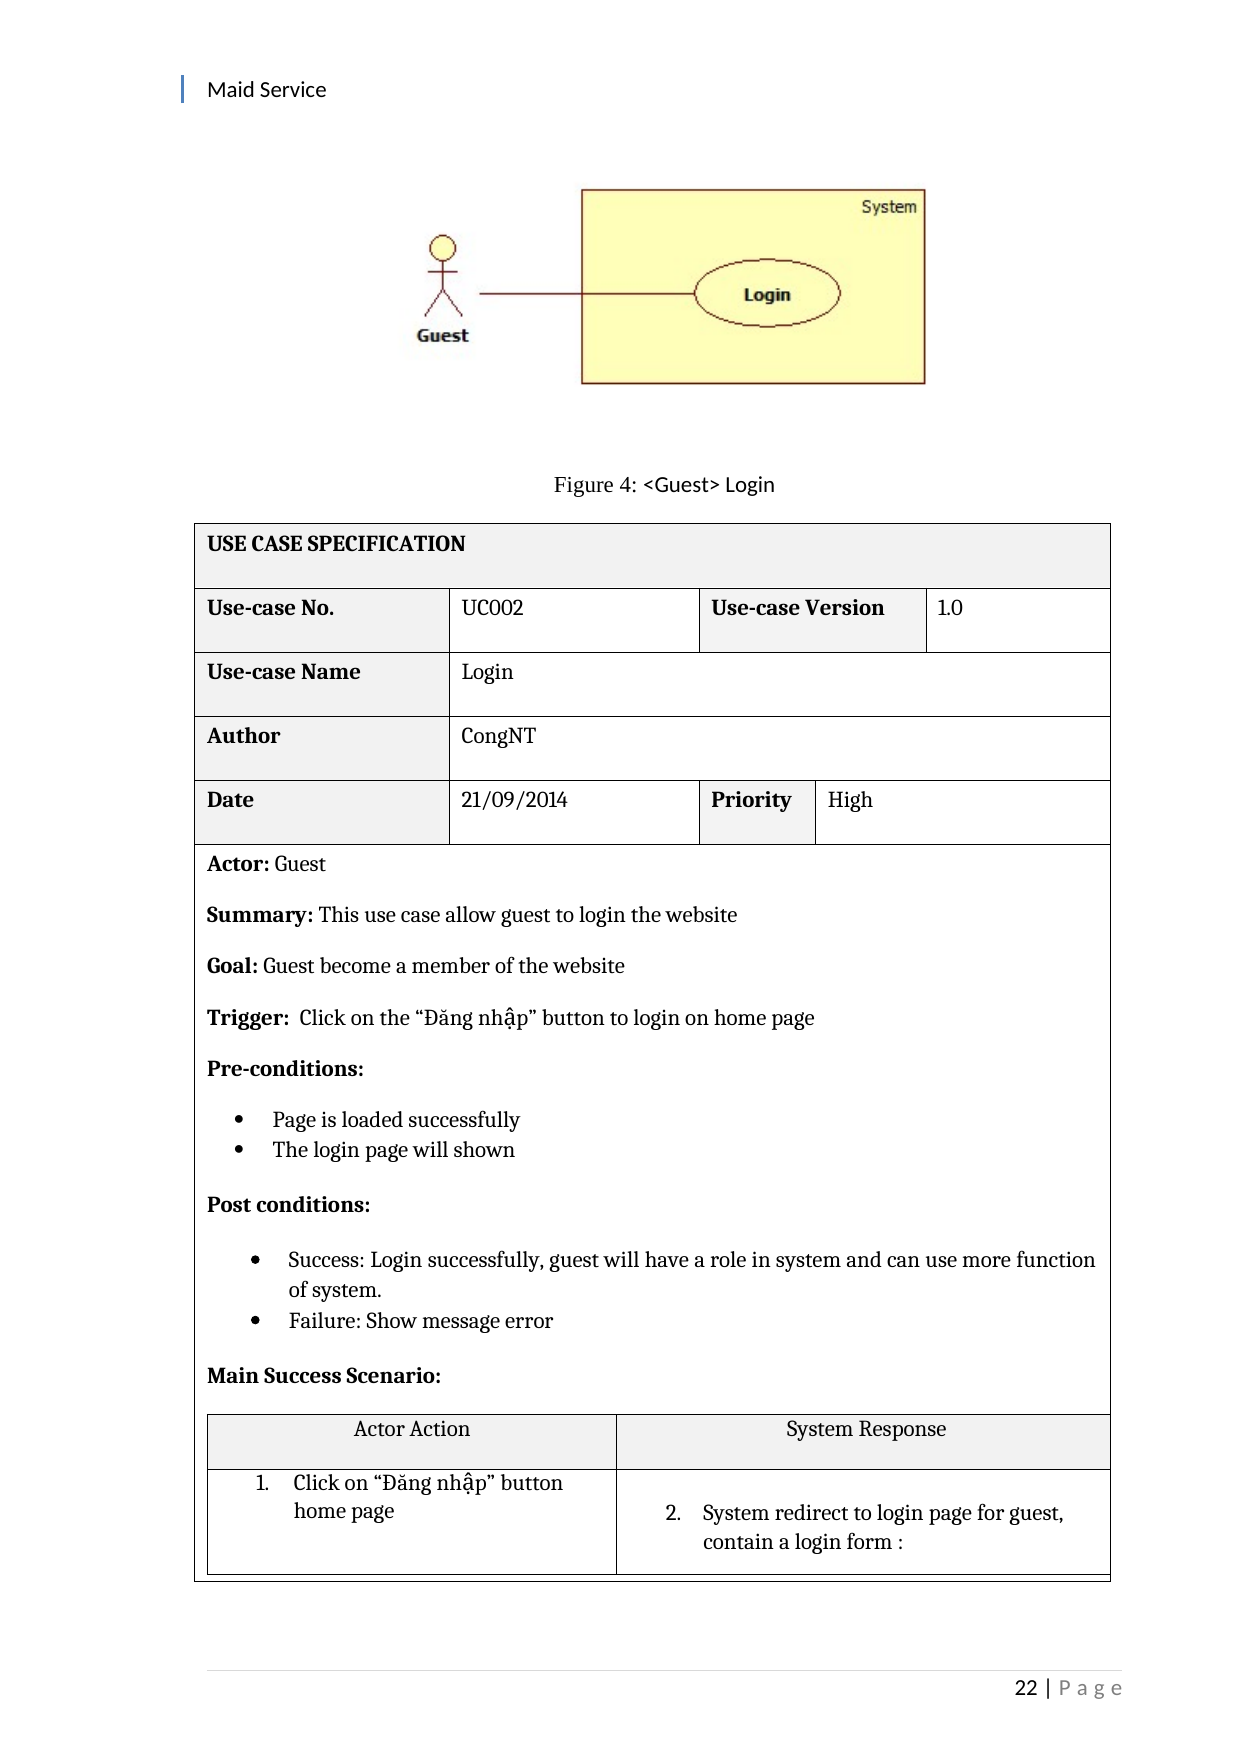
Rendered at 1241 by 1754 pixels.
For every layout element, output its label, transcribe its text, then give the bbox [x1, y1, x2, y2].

table_cell Use-case Version [700, 589, 926, 652]
table_cell Date [195, 781, 449, 844]
table_cell CongNT [450, 717, 1110, 780]
picture [375, 159, 957, 416]
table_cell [195, 845, 1110, 1581]
table_cell Author [195, 717, 449, 780]
table_cell Priority [700, 781, 815, 844]
table_cell 21/09/2014 [450, 781, 699, 844]
table_cell Use-case No. [195, 589, 449, 652]
table_cell High [816, 781, 1110, 844]
table_cell 1.0 [927, 589, 1110, 652]
table_cell Use-case Name [195, 653, 449, 716]
table_cell Login [450, 653, 1110, 716]
table_cell UC002 [450, 589, 699, 652]
table_header USE CASE SPECIFICATION [195, 524, 1110, 587]
